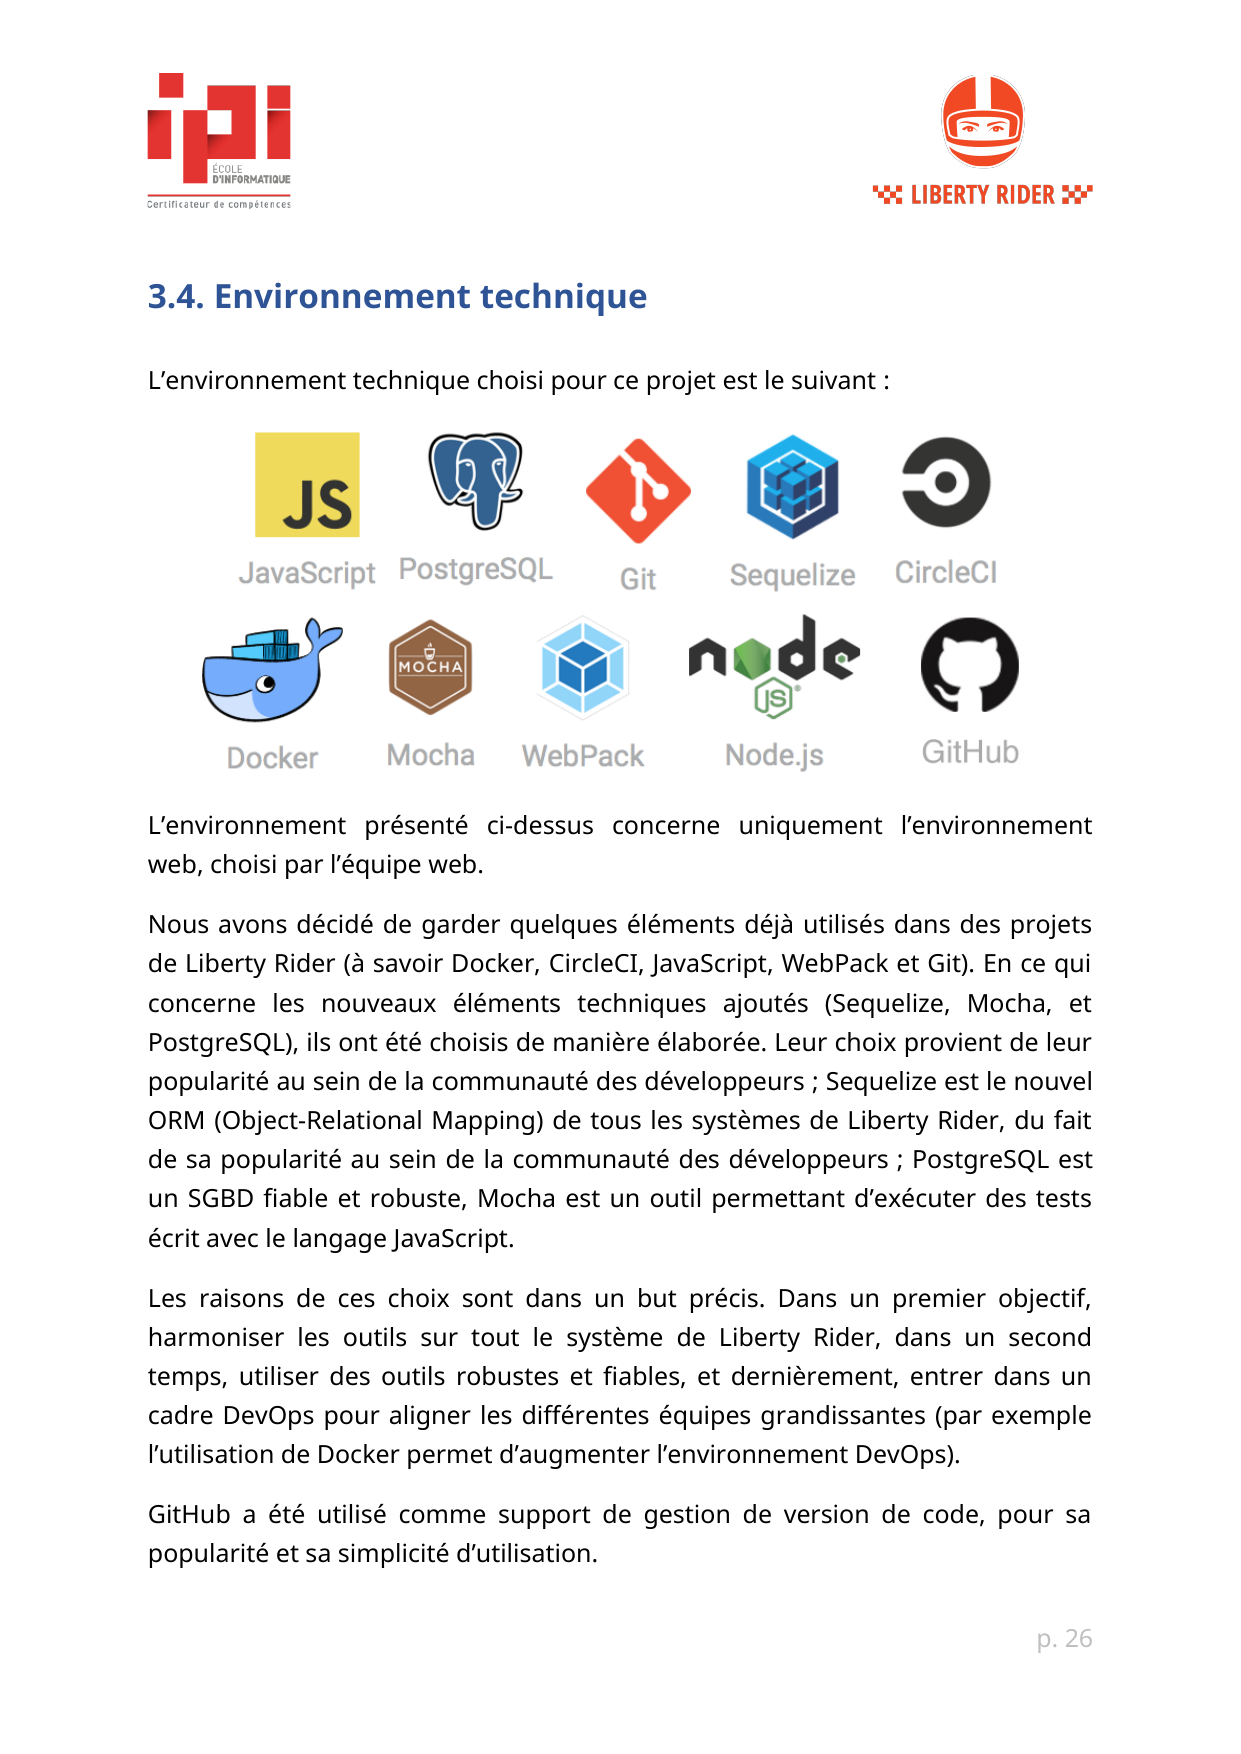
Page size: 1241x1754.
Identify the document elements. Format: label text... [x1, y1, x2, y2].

text Nous avons décidé de garder quelques éléments déjà utilisés dans des projets de Liberty Rider (à savoir Docker, CircleCI, JavaScript, WebPack et Git). En ce qui concerne les nouveaux éléments techniques ajoutés (Sequelize, Mocha, et PostgreSQL), ils ont été choisis de manière élaborée. Leur choix provient de leur popularité au sein de la communauté des développeurs ; Sequelize est le nouvel ORM (Object-Relational Mapping) de tous les systèmes de Liberty Rider, du fait de sa popularité au sein de la communauté des développeurs ; PostgreSQL est un SGBD fiable et robuste, Mocha est un outil permettant d’exécuter des tests écrit avec le langage JavaScript. [148, 907, 1093, 1254]
picture [181, 604, 1059, 782]
text GitHub a été utilisé comme support de gestion de version de code, pour sa popularité et sa simplicité d’utilisation. [148, 1497, 1093, 1570]
picture [147, 73, 291, 209]
text Les raisons de ces choix sont dans un but précis. Dans un premier objectif, harmoniser les outils sur tout le système de Liberty Rider, dans un second temps, utiliser des outils robustes et fiables, et dernièrement, entrer dans un cadre DevOps pour aligner les différentes équipes grandissantes (par exemple l’utilisation de Docker permet d’augmenter l’environnement DevOps). [148, 1280, 1093, 1471]
text L’environnement présenté ci-dessus concerne uniquement l’environnement web, choisi par l’équipe web. [148, 808, 1093, 881]
subtitle Environnement technique [148, 273, 1093, 318]
picture [225, 422, 1016, 600]
picture [872, 75, 1093, 209]
text L’environnement technique choisi pour ce projet est le suivant : [148, 362, 1093, 396]
